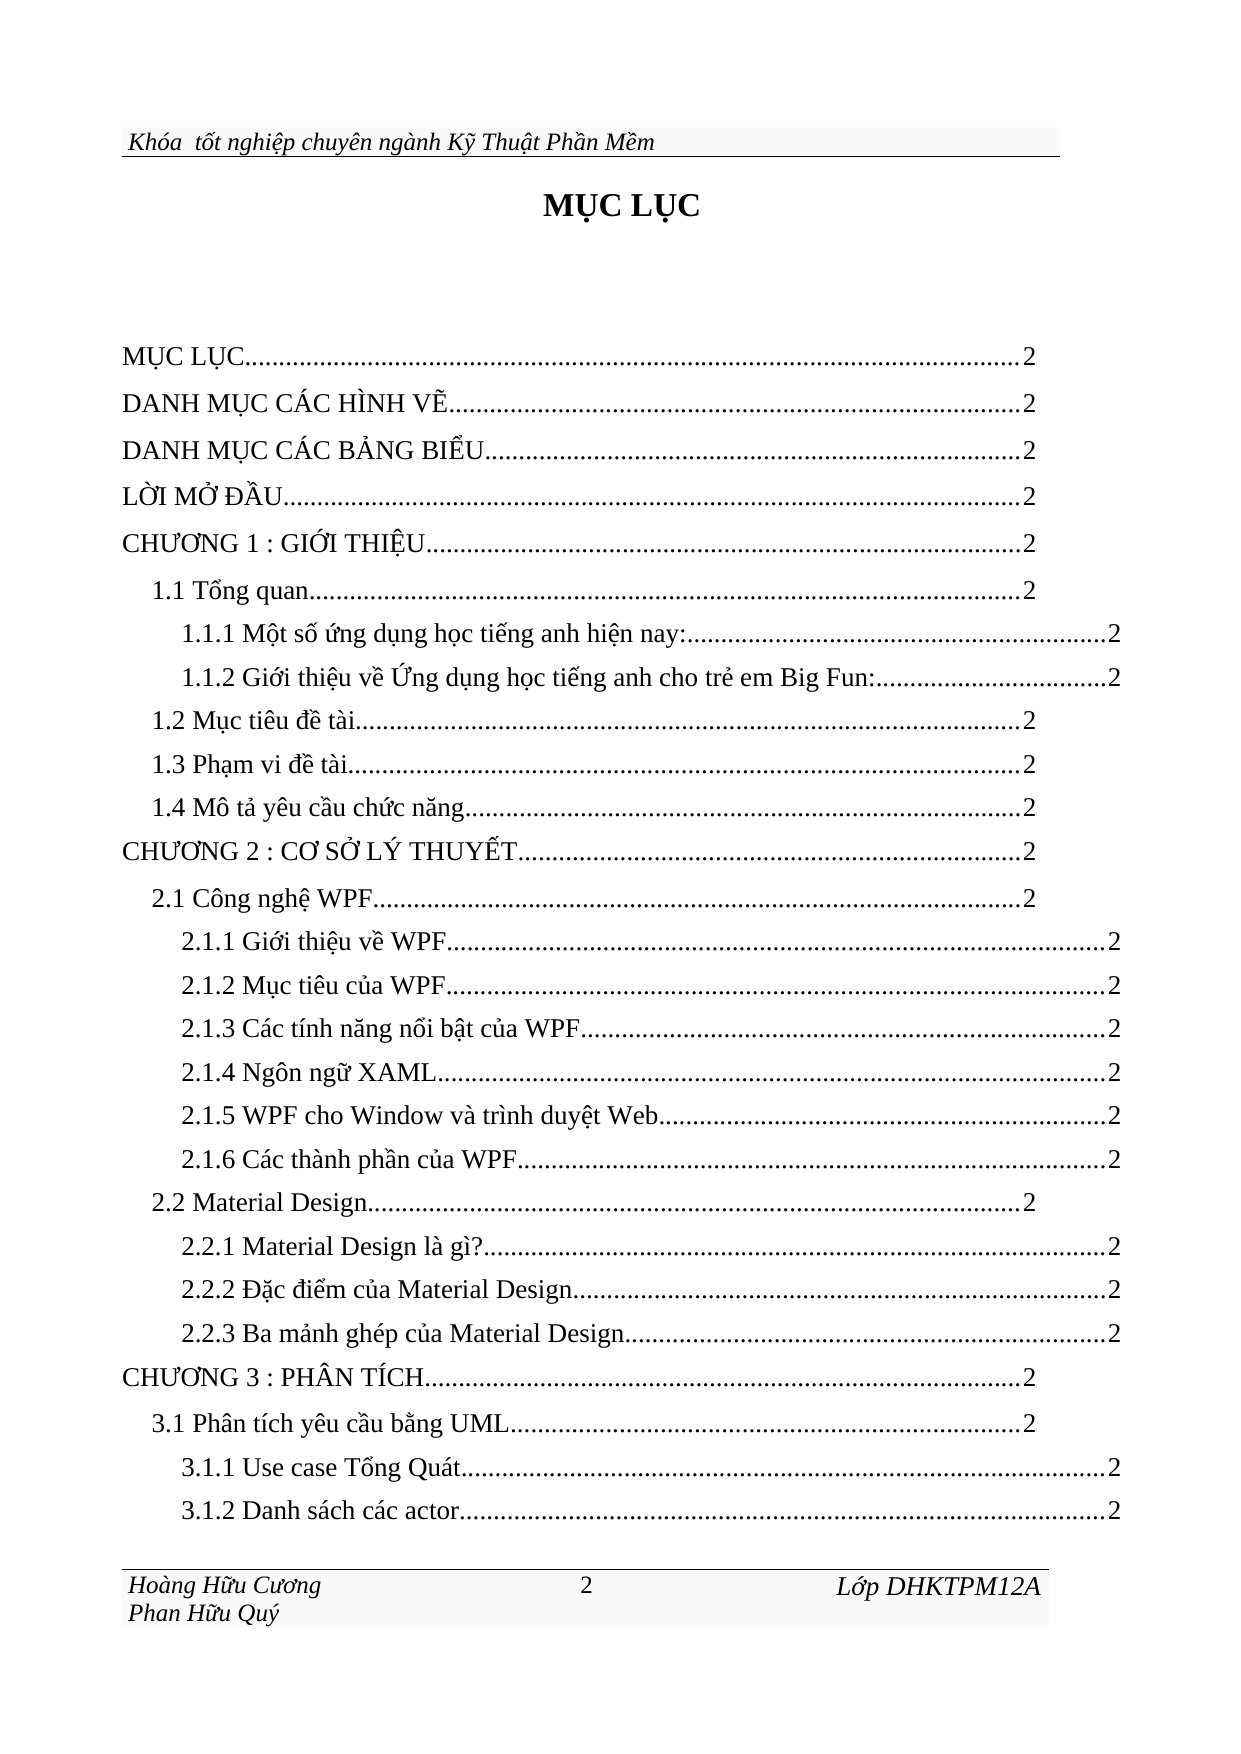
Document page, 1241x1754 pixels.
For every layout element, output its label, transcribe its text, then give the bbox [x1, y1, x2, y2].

subtitle MỤC LỤC [122, 185, 1122, 224]
